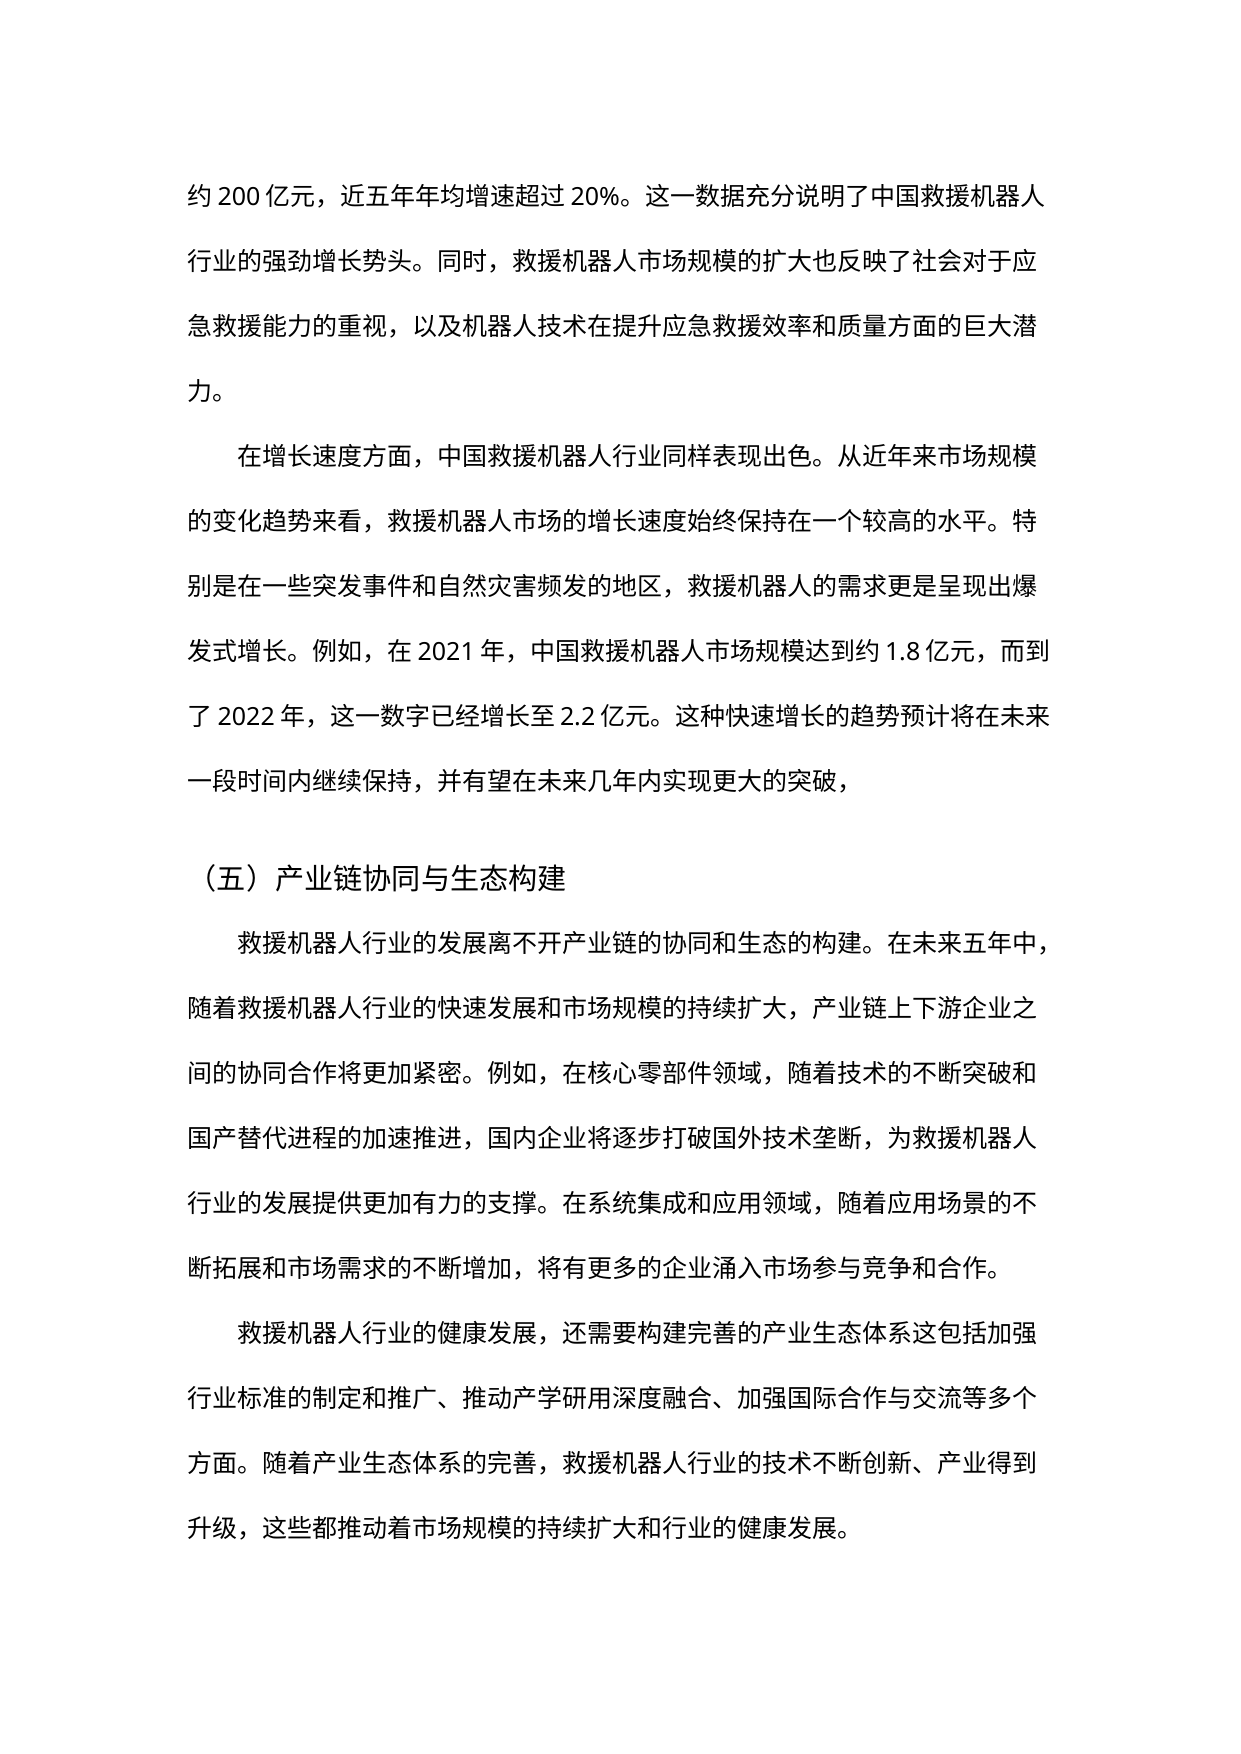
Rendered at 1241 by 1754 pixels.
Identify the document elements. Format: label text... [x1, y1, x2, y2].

text 救援机器人行业的健康发展，还需要构建完善的产业生态体系这包括加强行业标准的制定和推广、推动产学研用深度融合、加强国际合作与交流等多个方面。随着产业生态体系的完善，救援机器人行业的技术不断创新、产业得到升级，这些都推动着市场规模的持续扩大和行业的健康发展。 [187, 1299, 1053, 1559]
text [187, 162, 1053, 422]
text 救援机器人行业的发展离不开产业链的协同和生态的构建。在未来五年中，随着救援机器人行业的快速发展和市场规模的持续扩大，产业链上下游企业之间的协同合作将更加紧密。例如，在核心零部件领域，随着技术的不断突破和国产替代进程的加速推进，国内企业将逐步打破国外技术垄断，为救援机器人行业的发展提供更加有力的支撑。在系统集成和应用领域，随着应用场景的不断拓展和市场需求的不断增加，将有更多的企业涌入市场参与竞争和合作。 [187, 909, 1053, 1299]
text 在增长速度方面，中国救援机器人行业同样表现出色。从近年来市场规模的变化趋势来看，救援机器人市场的增长速度始终保持在一个较高的水平。特别是在一些突发事件和自然灾害频发的地区，救援机器人的需求更是呈现出爆发式增长。例如，在2021年，中国救援机器人市场规模达到约1.8亿元，而到了2022年，这一数字已经增长至2.2亿元。这种快速增长的趋势预计将在未来一段时间内继续保持，并有望在未来几年内实现更大的突破， [187, 422, 1053, 812]
subtitle （五）产业链协同与生态构建 [187, 844, 1053, 909]
